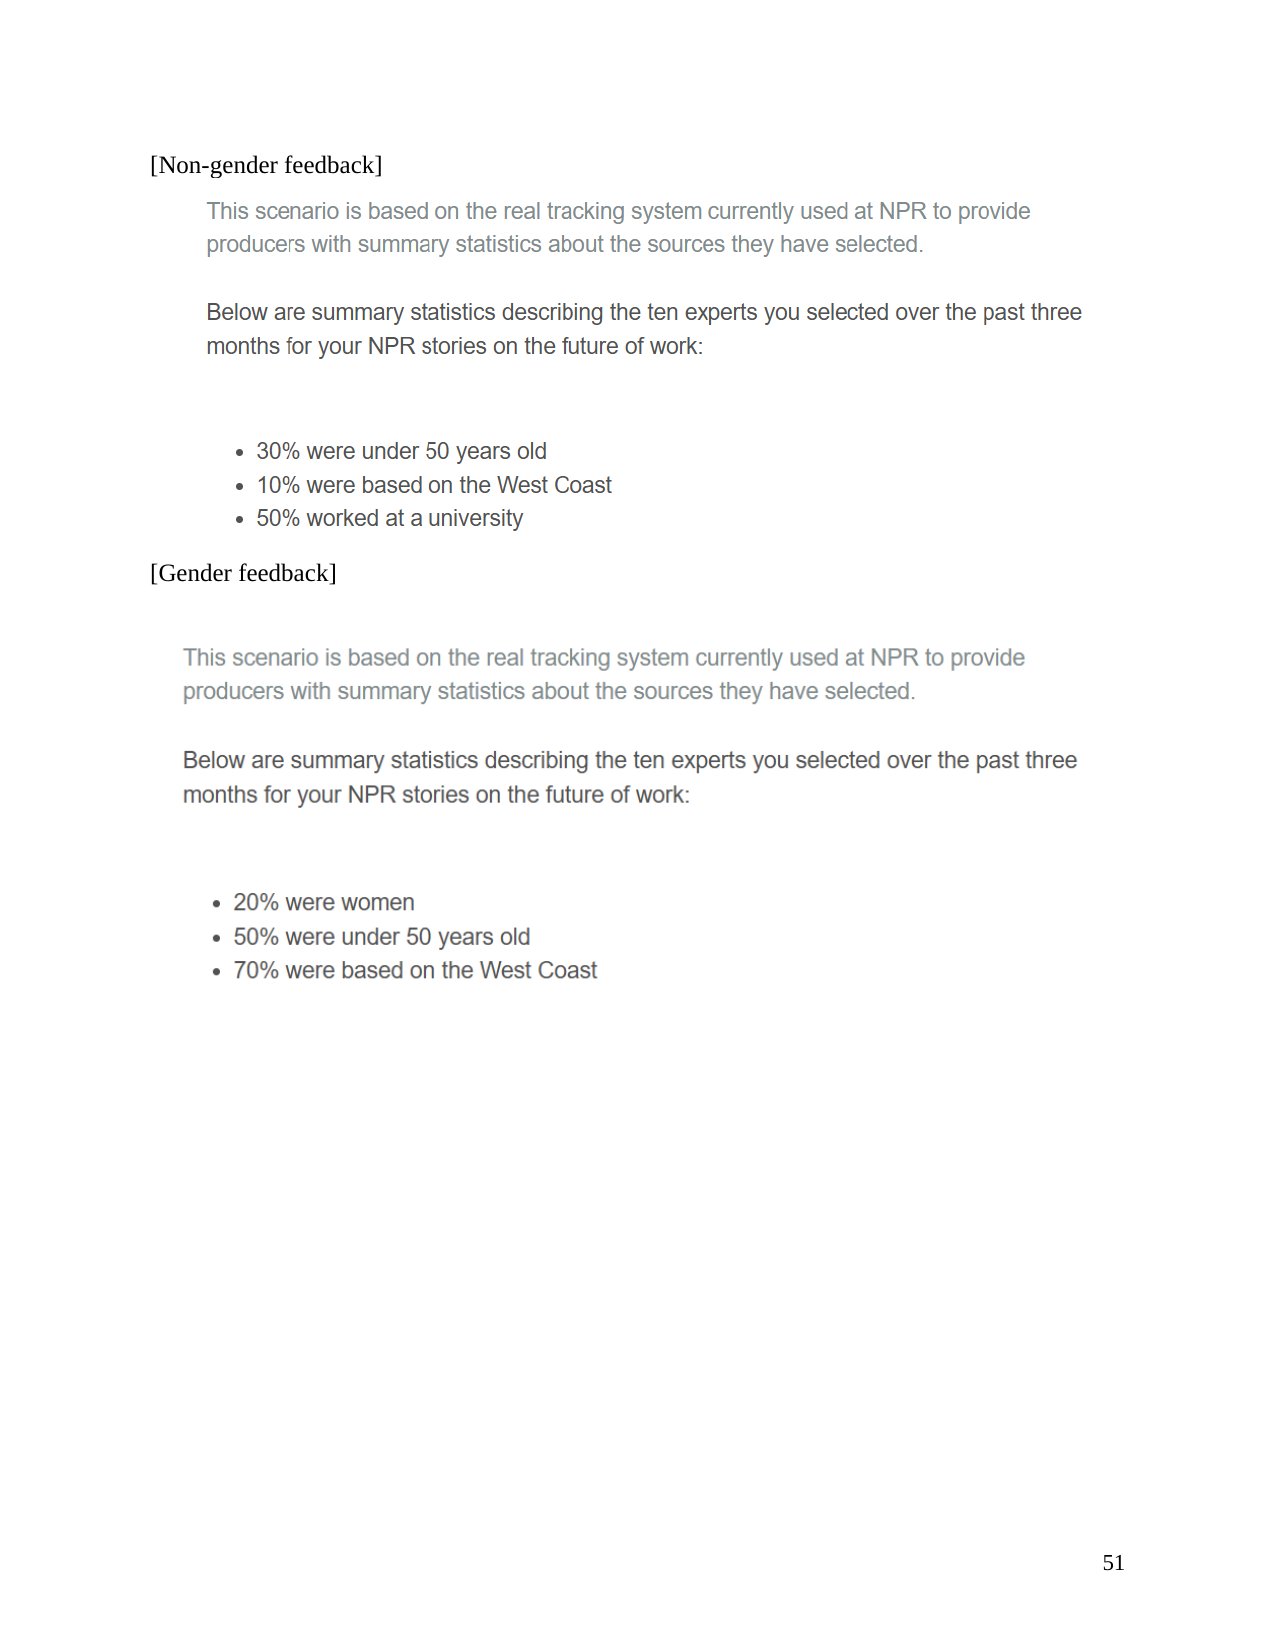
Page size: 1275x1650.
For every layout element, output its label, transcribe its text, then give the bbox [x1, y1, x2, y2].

picture [150, 624, 1125, 1022]
text [Gender feedback] [150, 558, 1125, 587]
picture [150, 178, 1125, 558]
text [Non-gender feedback] [150, 150, 1125, 178]
